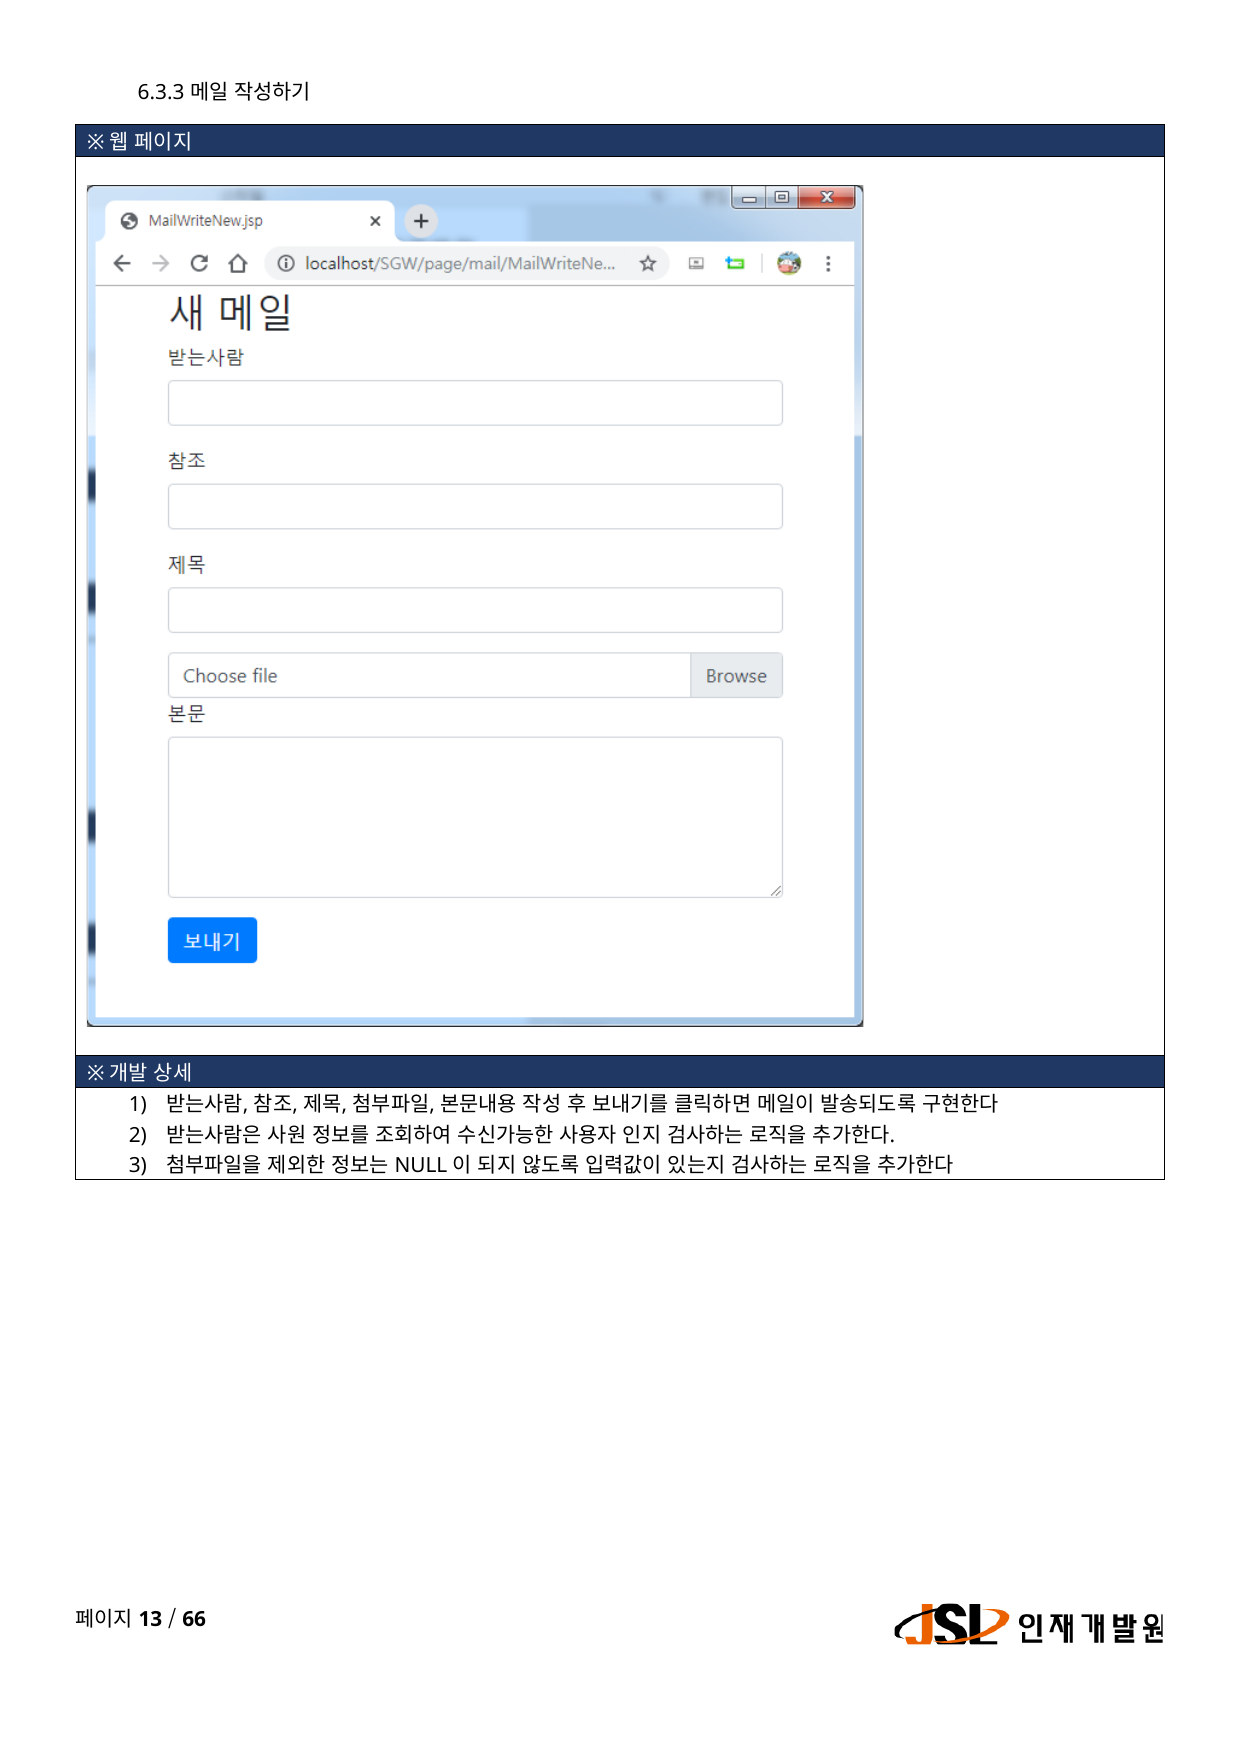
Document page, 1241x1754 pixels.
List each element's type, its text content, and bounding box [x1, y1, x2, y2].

picture [86, 185, 864, 1027]
table_cell 받는사람, 참조, 제목, 첨부파일, 본문내용 작성 후 보내기를 클릭하면 메일이 발송되도록 구현한다 받는사람은 사원 정보를 조회하여 수신가능한 사용자 인지 검사하는 로직을 추가한다. 첨부파일을 제외한 정보는 NULL 이 되지 않도록 입력값이 있는지 검사하는 로직을 추가한다 [76, 1088, 1164, 1178]
table_cell ※ 개발 상세 [76, 1056, 1164, 1087]
subtitle 6.3.3 메일 작성하기 [137, 75, 1165, 105]
table_header ※ 웹 페이지 [76, 125, 1164, 156]
table_cell [76, 157, 1164, 1055]
picture [893, 1603, 1163, 1645]
